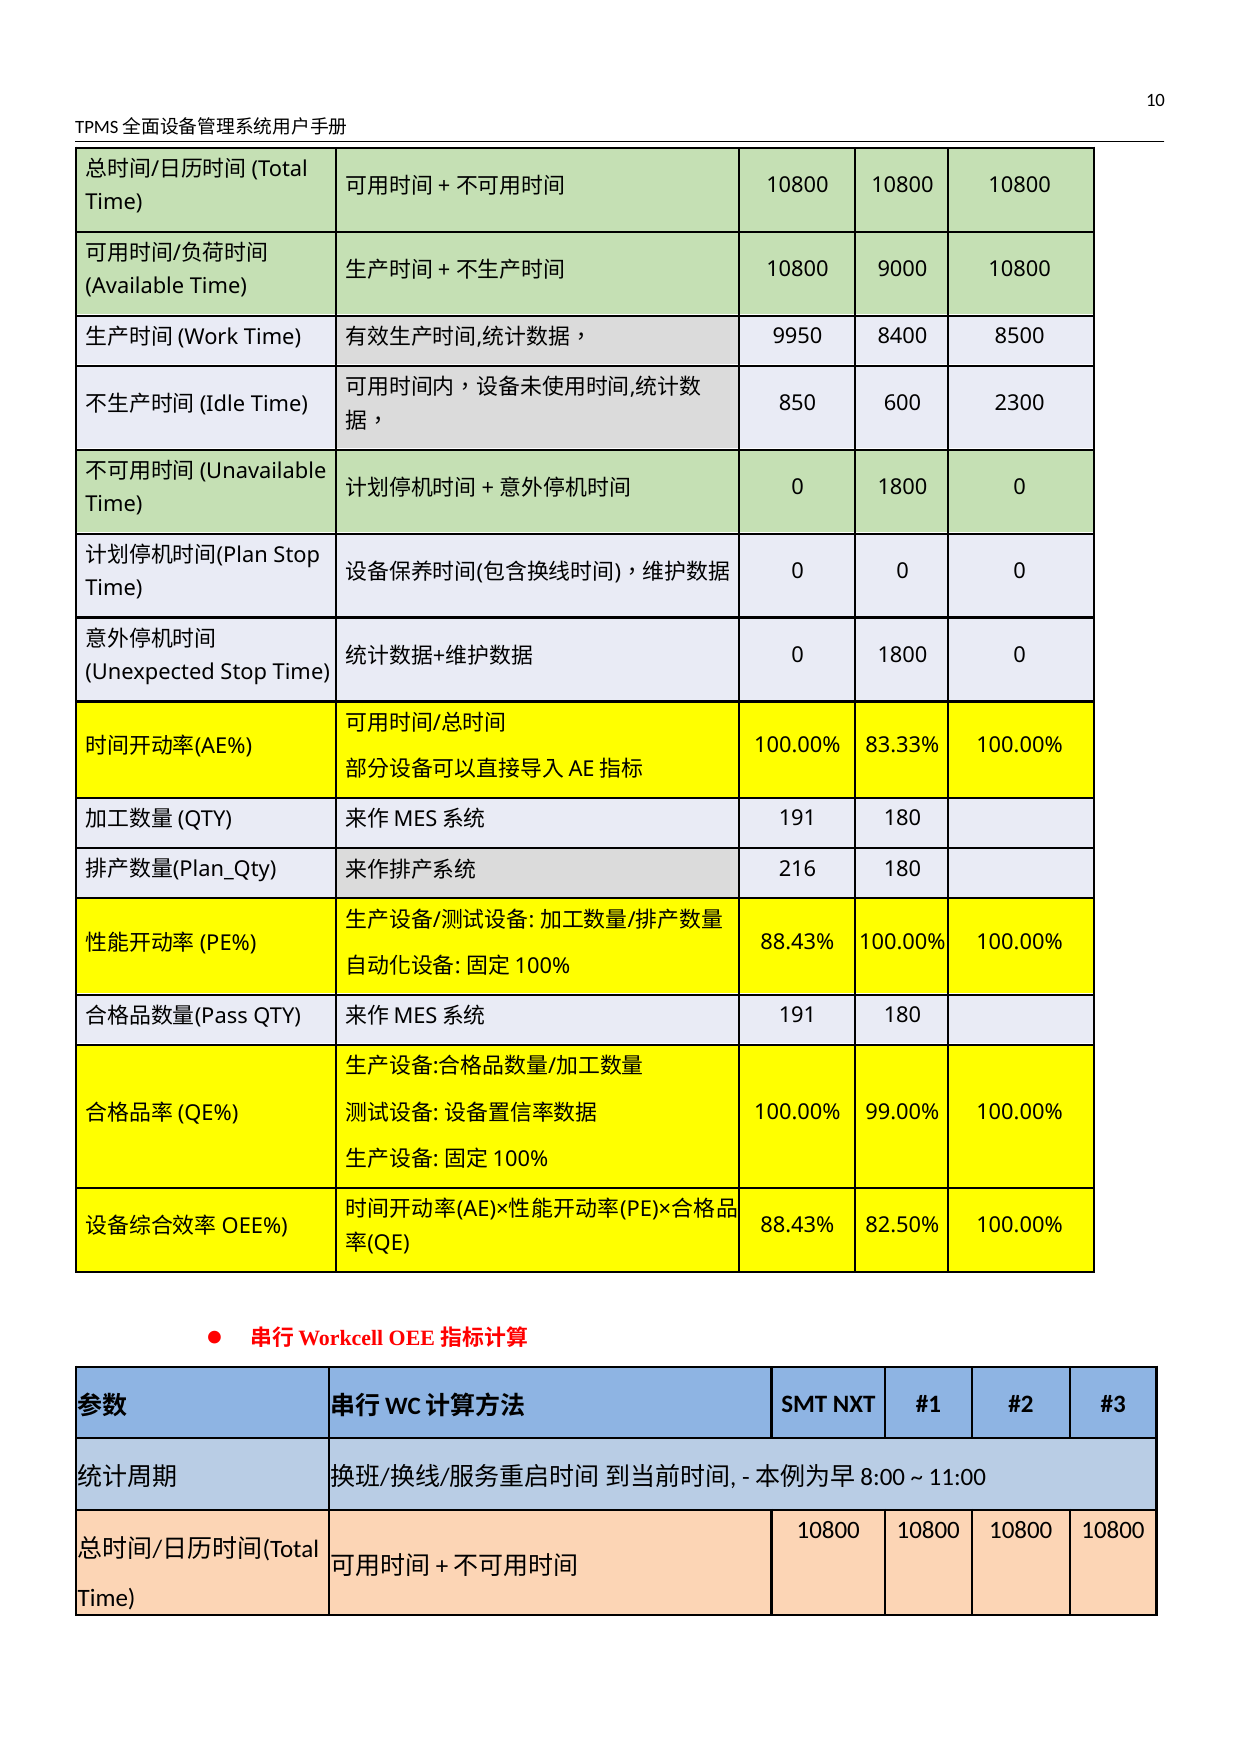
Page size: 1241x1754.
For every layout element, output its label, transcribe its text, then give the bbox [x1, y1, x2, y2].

table_header #2 [973, 1368, 1069, 1437]
table_cell 生产设备/测试设备: 加工数量/排产数量 自动化设备: 固定100% [337, 899, 738, 993]
table_cell 0 [740, 619, 854, 700]
table_cell 意外停机时间 (Unexpected Stop Time) [77, 619, 335, 700]
table_cell 0 [949, 619, 1093, 700]
list 串行Workcell OEE 指标计算 [162, 1319, 1165, 1353]
table_cell 10800 [886, 1511, 971, 1614]
table_cell 88.43% [740, 899, 854, 993]
table_cell 1800 [856, 451, 947, 532]
table_cell 10800 [740, 233, 854, 314]
table_cell 总时间/日历时间(Total Time) [77, 1511, 328, 1614]
table_cell 0 [740, 535, 854, 616]
table_cell 9000 [856, 233, 947, 314]
table_cell 时间开动率(AE)×性能开动率(PE)×合格品率(QE) [337, 1189, 738, 1271]
table_cell 合格品数量(Pass QTY) [77, 996, 335, 1043]
table_cell 有效生产时间,统计数据， [337, 317, 738, 364]
table_cell 来作MES系统 [337, 996, 738, 1043]
table_header #1 [886, 1368, 971, 1437]
table_cell 9950 [740, 317, 854, 364]
table_cell 191 [740, 996, 854, 1043]
table_cell 10800 [1071, 1511, 1155, 1614]
table_cell 可用时间/总时间 部分设备可以直接导入AE指标 [337, 703, 738, 797]
table_cell 191 [740, 799, 854, 847]
table_cell 计划停机时间 + 意外停机时间 [337, 451, 738, 532]
table_cell 可用时间/负荷时间 (Available Time) [77, 233, 335, 314]
table_cell 88.43% [740, 1189, 854, 1271]
table_cell 100.00% [949, 703, 1093, 797]
table_cell 2300 [949, 367, 1093, 448]
table_cell 合格品率 (QE%) [77, 1046, 335, 1187]
table_cell 180 [856, 849, 947, 897]
table_cell 8500 [949, 317, 1093, 364]
table_cell 统计数据+维护数据 [337, 619, 738, 700]
table_cell 1800 [856, 619, 947, 700]
table_cell 100.00% [740, 703, 854, 797]
table_header SMT NXT [773, 1368, 884, 1437]
table_cell 99.00% [856, 1046, 947, 1187]
table_header #3 [1071, 1368, 1155, 1437]
table_cell 计划停机时间(Plan Stop Time) [77, 535, 335, 616]
table_cell 可用时间内，设备未使用时间,统计数据， [337, 367, 738, 448]
table_cell 生产设备:合格品数量/加工数量 测试设备: 设备置信率数据 生产设备: 固定100% [337, 1046, 738, 1187]
table_cell 0 [949, 451, 1093, 532]
table_cell 180 [856, 799, 947, 847]
table_cell 100.00% [949, 1046, 1093, 1187]
table_cell 时间开动率(AE%) [77, 703, 335, 797]
table_cell [949, 799, 1093, 847]
table_cell 10800 [856, 149, 947, 231]
table_cell 来作排产系统 [337, 849, 738, 897]
table_cell 0 [740, 451, 854, 532]
table_cell 216 [740, 849, 854, 897]
table_cell [949, 996, 1093, 1043]
table_cell 180 [856, 996, 947, 1043]
table_cell 100.00% [949, 1189, 1093, 1271]
table_cell 850 [740, 367, 854, 448]
table_cell 设备保养时间(包含换线时间)，维护数据 [337, 535, 738, 616]
table_header 串行WC计算方法 [330, 1368, 770, 1437]
table_cell 600 [856, 367, 947, 448]
table_cell 加工数量 (QTY) [77, 799, 335, 847]
table_cell 0 [856, 535, 947, 616]
table_cell 生产时间 + 不生产时间 [337, 233, 738, 314]
table_cell 10800 [740, 149, 854, 231]
table_cell 83.33% [856, 703, 947, 797]
table_cell 10800 [973, 1511, 1069, 1614]
table_cell 可用时间 + 不可用时间 [337, 149, 738, 231]
table_cell 性能开动率 (PE%) [77, 899, 335, 993]
table_cell [949, 849, 1093, 897]
table_cell 来作MES系统 [337, 799, 738, 847]
table_cell 8400 [856, 317, 947, 364]
table_cell 设备综合效率 OEE%) [77, 1189, 335, 1271]
table_cell 换班/换线/服务重启时间 到当前时间, - 本例为早8:00 ~ 11:00 [330, 1439, 1155, 1509]
table_cell 总时间/日历时间 (Total Time) [77, 149, 335, 231]
table_cell 排产数量(Plan_Qty) [77, 849, 335, 897]
table_cell 82.50% [856, 1189, 947, 1271]
table_cell 100.00% [949, 899, 1093, 993]
table_cell 10800 [773, 1511, 884, 1614]
table_cell 生产时间 (Work Time) [77, 317, 335, 364]
table_cell 可用时间 + 不可用时间 [330, 1511, 770, 1614]
table_cell 10800 [949, 149, 1093, 231]
table_cell 统计周期 [77, 1439, 328, 1509]
table_cell 10800 [949, 233, 1093, 314]
table_cell 100.00% [856, 899, 947, 993]
table_cell 100.00% [740, 1046, 854, 1187]
table_cell 不可用时间 (Unavailable Time) [77, 451, 335, 532]
table_cell 不生产时间 (Idle Time) [77, 367, 335, 448]
table_cell 0 [949, 535, 1093, 616]
table_header 参数 [77, 1368, 328, 1437]
